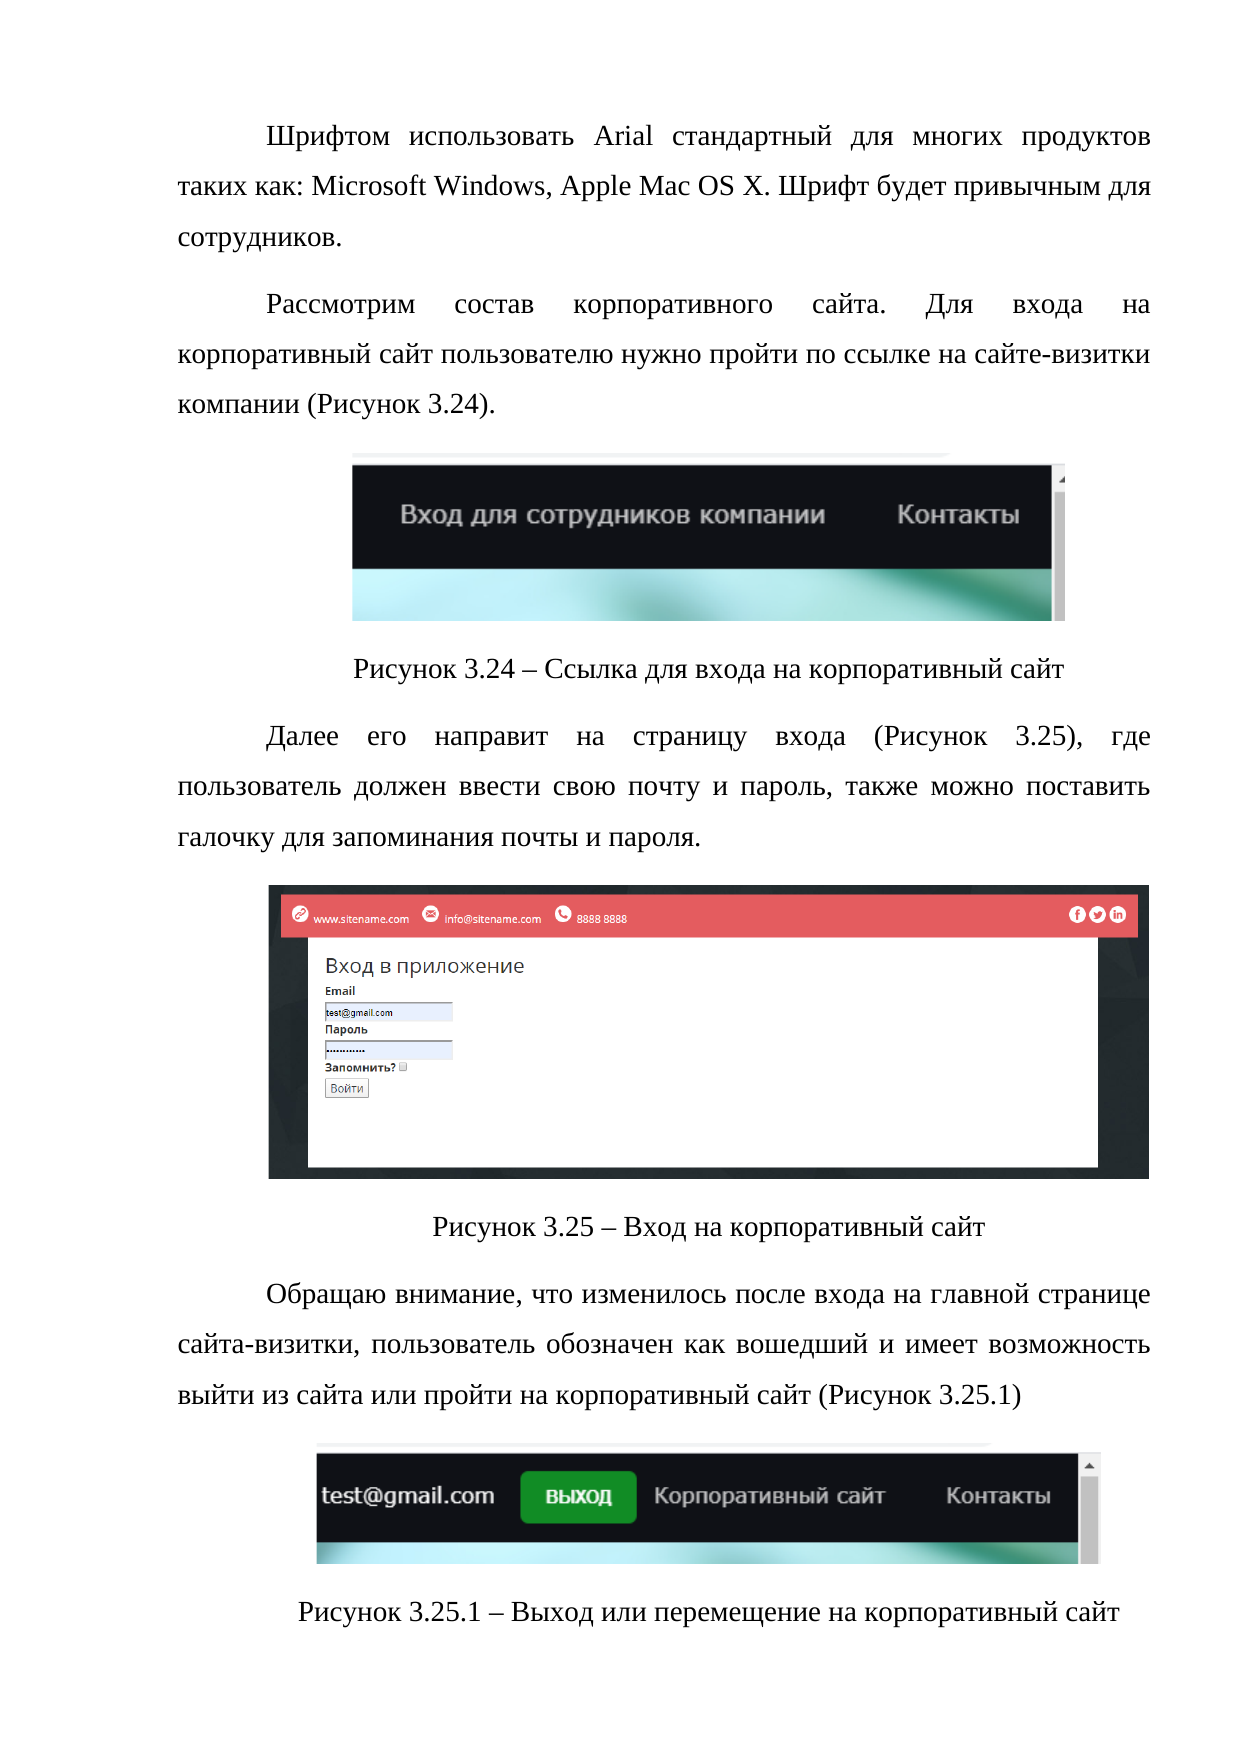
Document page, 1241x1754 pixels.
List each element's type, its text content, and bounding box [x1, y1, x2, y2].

picture [268, 885, 1149, 1179]
text Рисунок 3.24 – Ссылка для входа на корпоративный сайт [177, 651, 1152, 685]
text Рисунок 3.25.1 – Выход или перемещение на корпоративный сайт [177, 1594, 1152, 1628]
text Далее его направит на страницу входа (Рисунок 3.25), где пользователь должен ввести свою почту и пароль, также можно поставить галочку для запоминания почты и пароля. [177, 718, 1152, 852]
text Рисунок 3.25 – Вход на корпоративный сайт [177, 1209, 1152, 1243]
picture [352, 453, 1065, 621]
text Рассмотрим состав корпоративного сайта. Для входа на корпоративный сайт пользователю нужно пройти по ссылке на сайте-визитки компании (Рисунок 3.24). [177, 286, 1152, 420]
text Шрифтом использовать Arial стандартный для многих продуктов таких как: Microsoft Windows, Apple Mac OS X. Шрифт будет привычным для сотрудников. [177, 118, 1152, 252]
picture [316, 1443, 1101, 1564]
text Обращаю внимание, что изменилось после входа на главной странице сайта-визитки, пользователь обозначен как вошедший и имеет возможность выйти из сайта или пройти на корпоративный сайт (Рисунок 3.25.1) [177, 1276, 1152, 1410]
